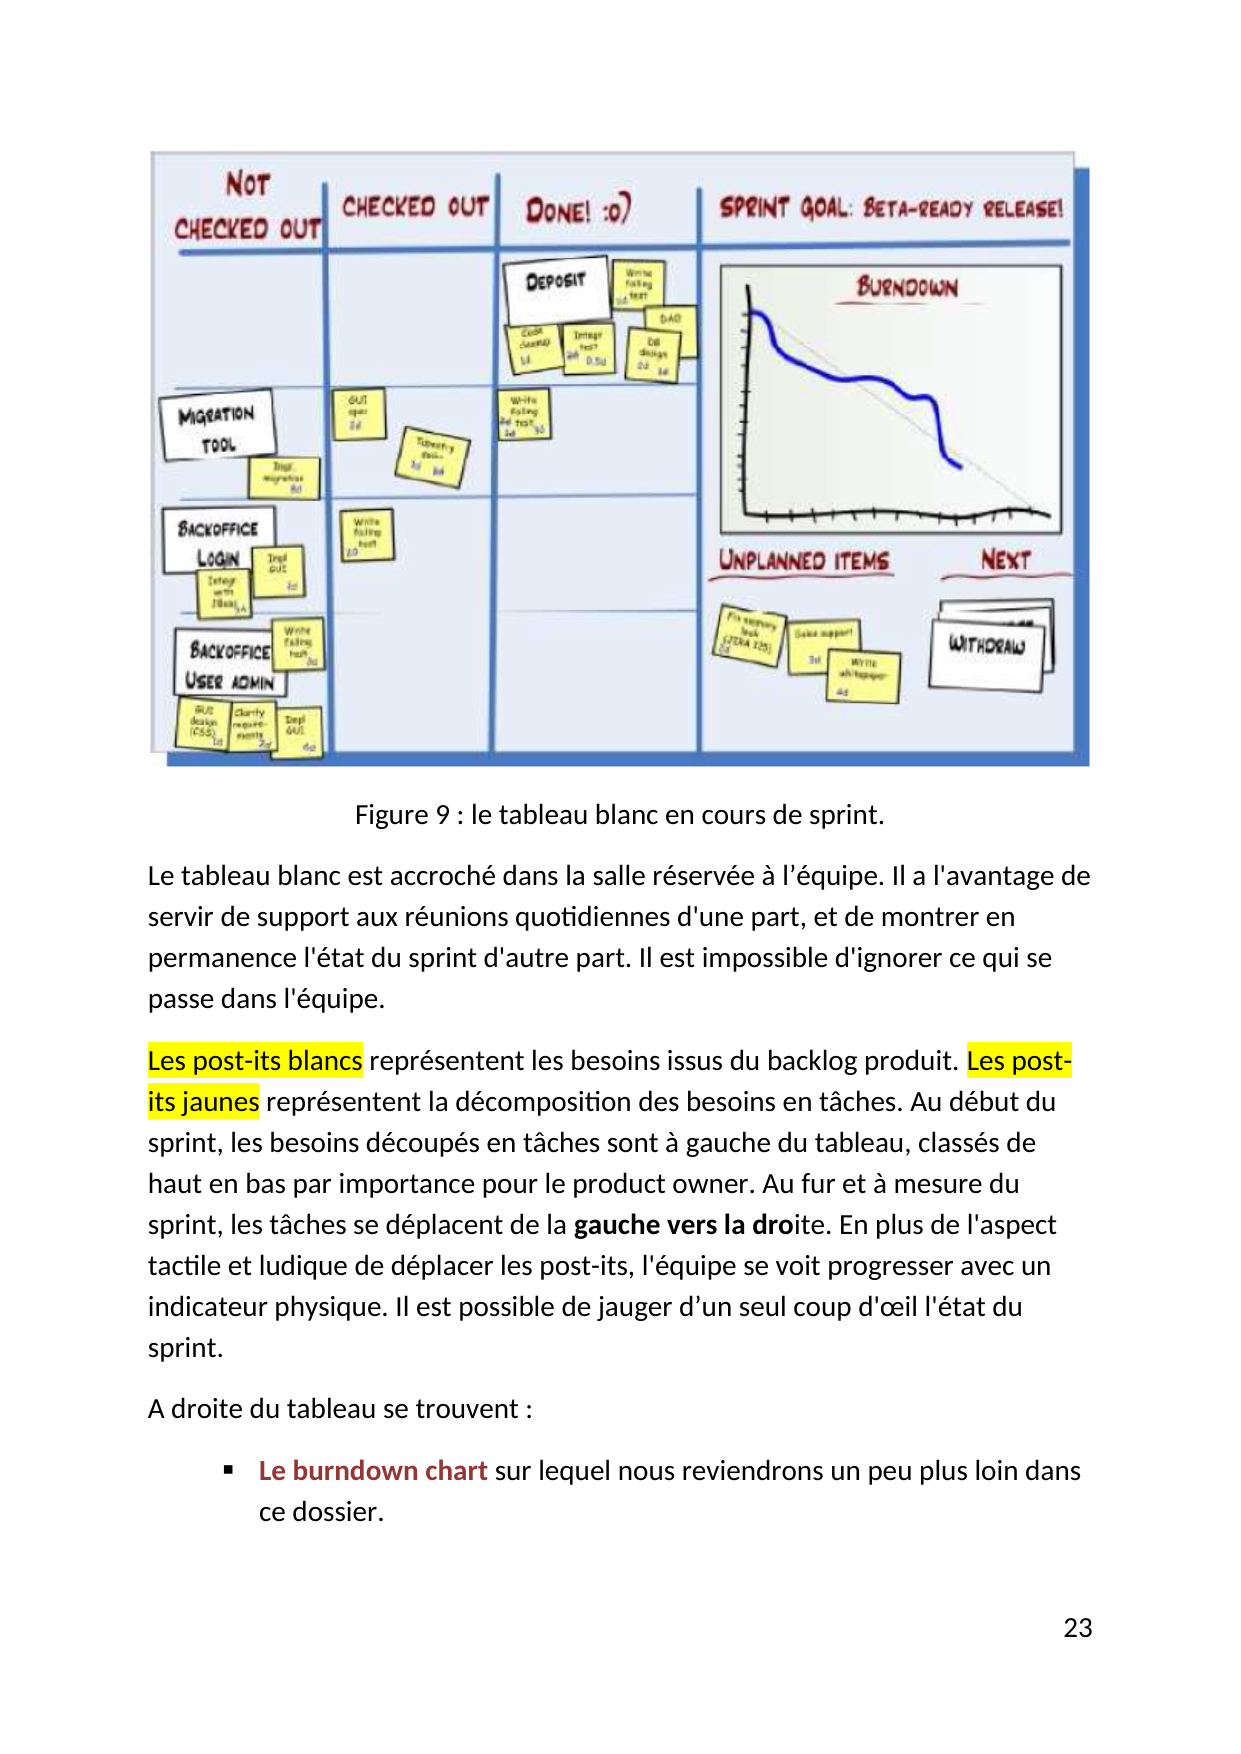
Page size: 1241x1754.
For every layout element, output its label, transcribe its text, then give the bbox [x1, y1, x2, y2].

text Figure 9 : le tableau blanc en cours de sprint. [148, 796, 1093, 831]
picture [147, 147, 1093, 770]
text Le tableau blanc est accroché dans la salle réservée à l’équipe. Il a l'avantage de servir de support aux réunions quotidiennes d'une part, et de montrer en permanence l'état du sprint d'autre part. Il est impossible d'ignorer ce qui se passe dans l'équipe. [148, 857, 1093, 1016]
text A droite du tableau se trouvent : [148, 1390, 1093, 1426]
list Le burndown chart sur lequel nous reviendrons un peu plus loin dans ce dossier. [221, 1452, 1093, 1529]
text Les post-its blancs représentent les besoins issus du backlog produit. Les post-its jaunes représentent la décomposition des besoins en tâches. Au début du sprint, les besoins découpés en tâches sont à gauche du tableau, classés de haut en bas par importance pour le product owner. Au fur et à mesure du sprint, les tâches se déplacent de la gauche vers la droite. En plus de l'aspect tactile et ludique de déplacer les post-its, l'équipe se voit progresser avec un indicateur physique. Il est possible de jauger d’un seul coup d'œil l'état du sprint. [148, 1042, 1093, 1364]
